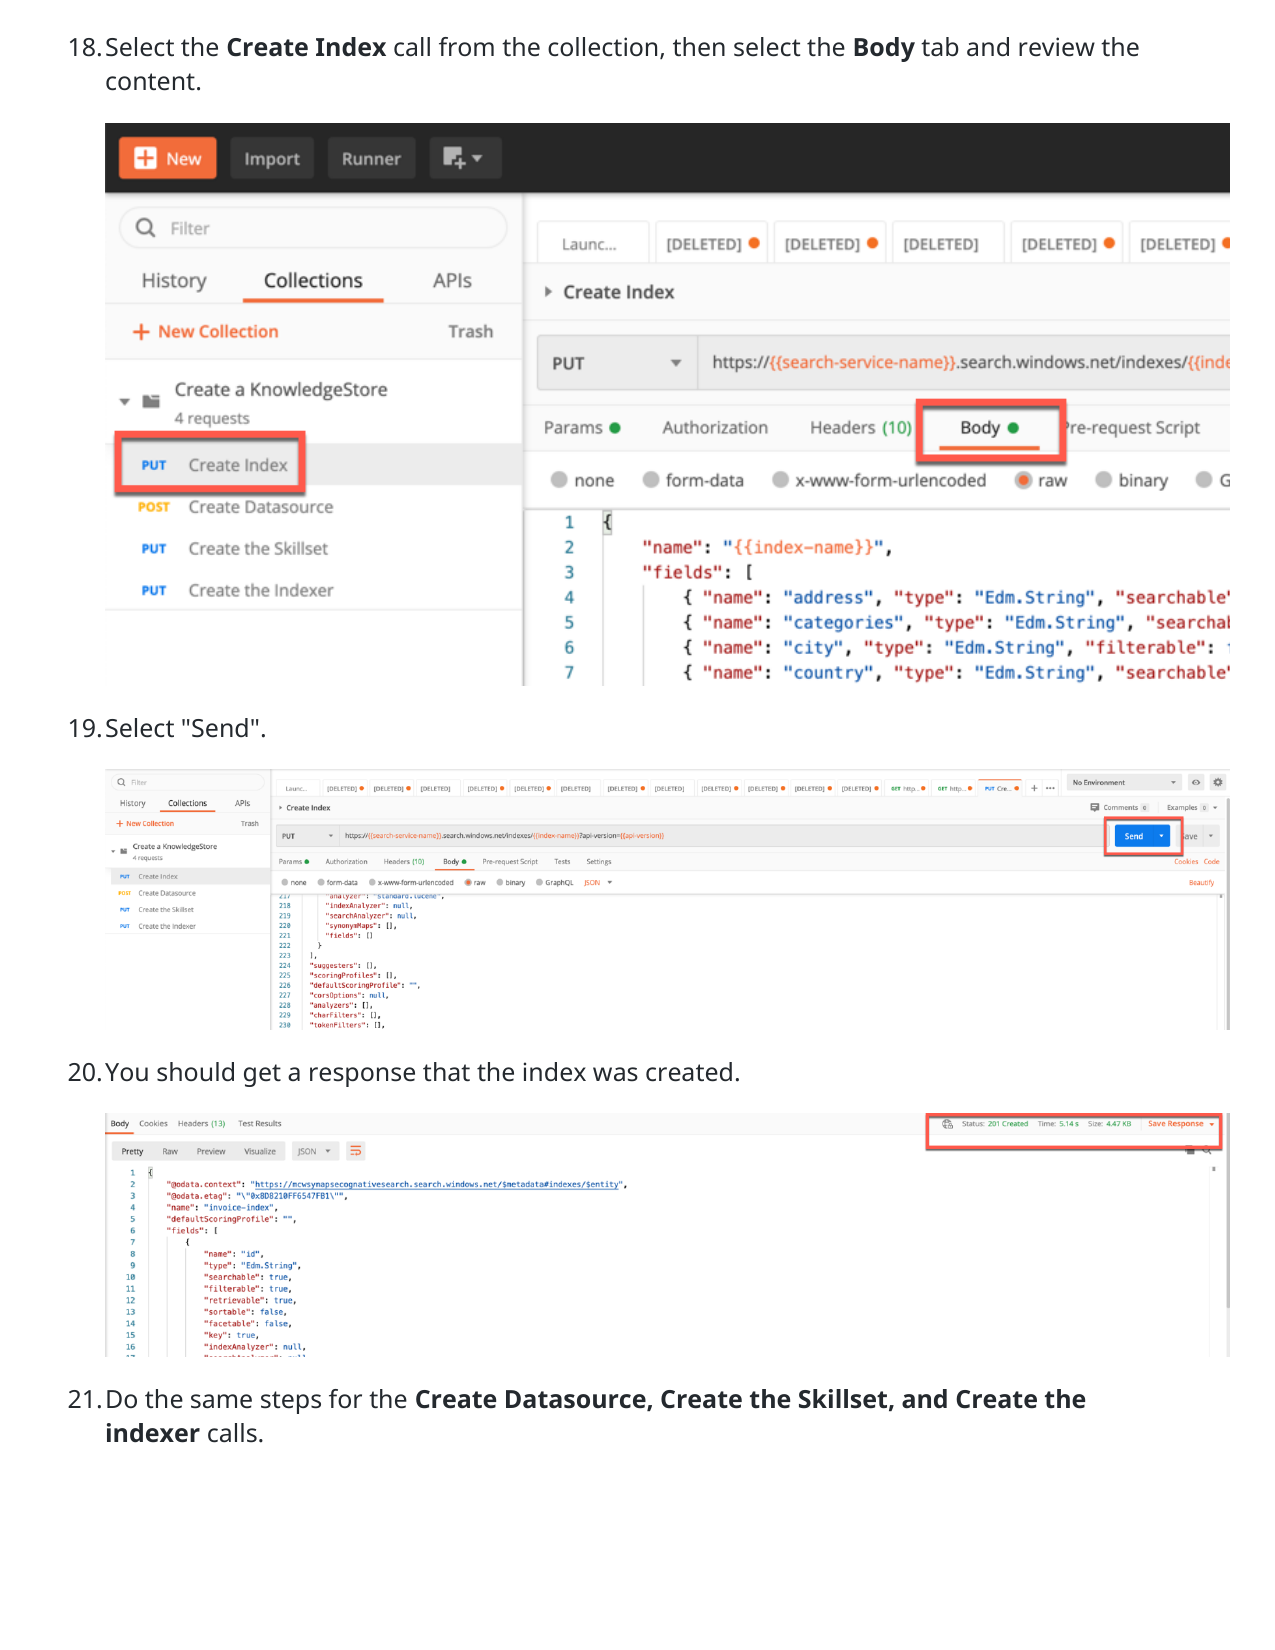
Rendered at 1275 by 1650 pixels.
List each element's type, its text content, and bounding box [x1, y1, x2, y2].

list Select "Send". [67, 711, 1200, 745]
list Do the same steps for the Create Datasource, Create the Skillset, and Create the indexer calls. [67, 1382, 1200, 1450]
picture [105, 123, 1230, 686]
picture [105, 769, 1230, 1030]
picture [105, 1113, 1230, 1357]
list You should get a response that the index was created. [67, 1054, 1200, 1088]
list Select the Create Index call from the collection, then select the Body tab and review the content. [67, 30, 1200, 98]
